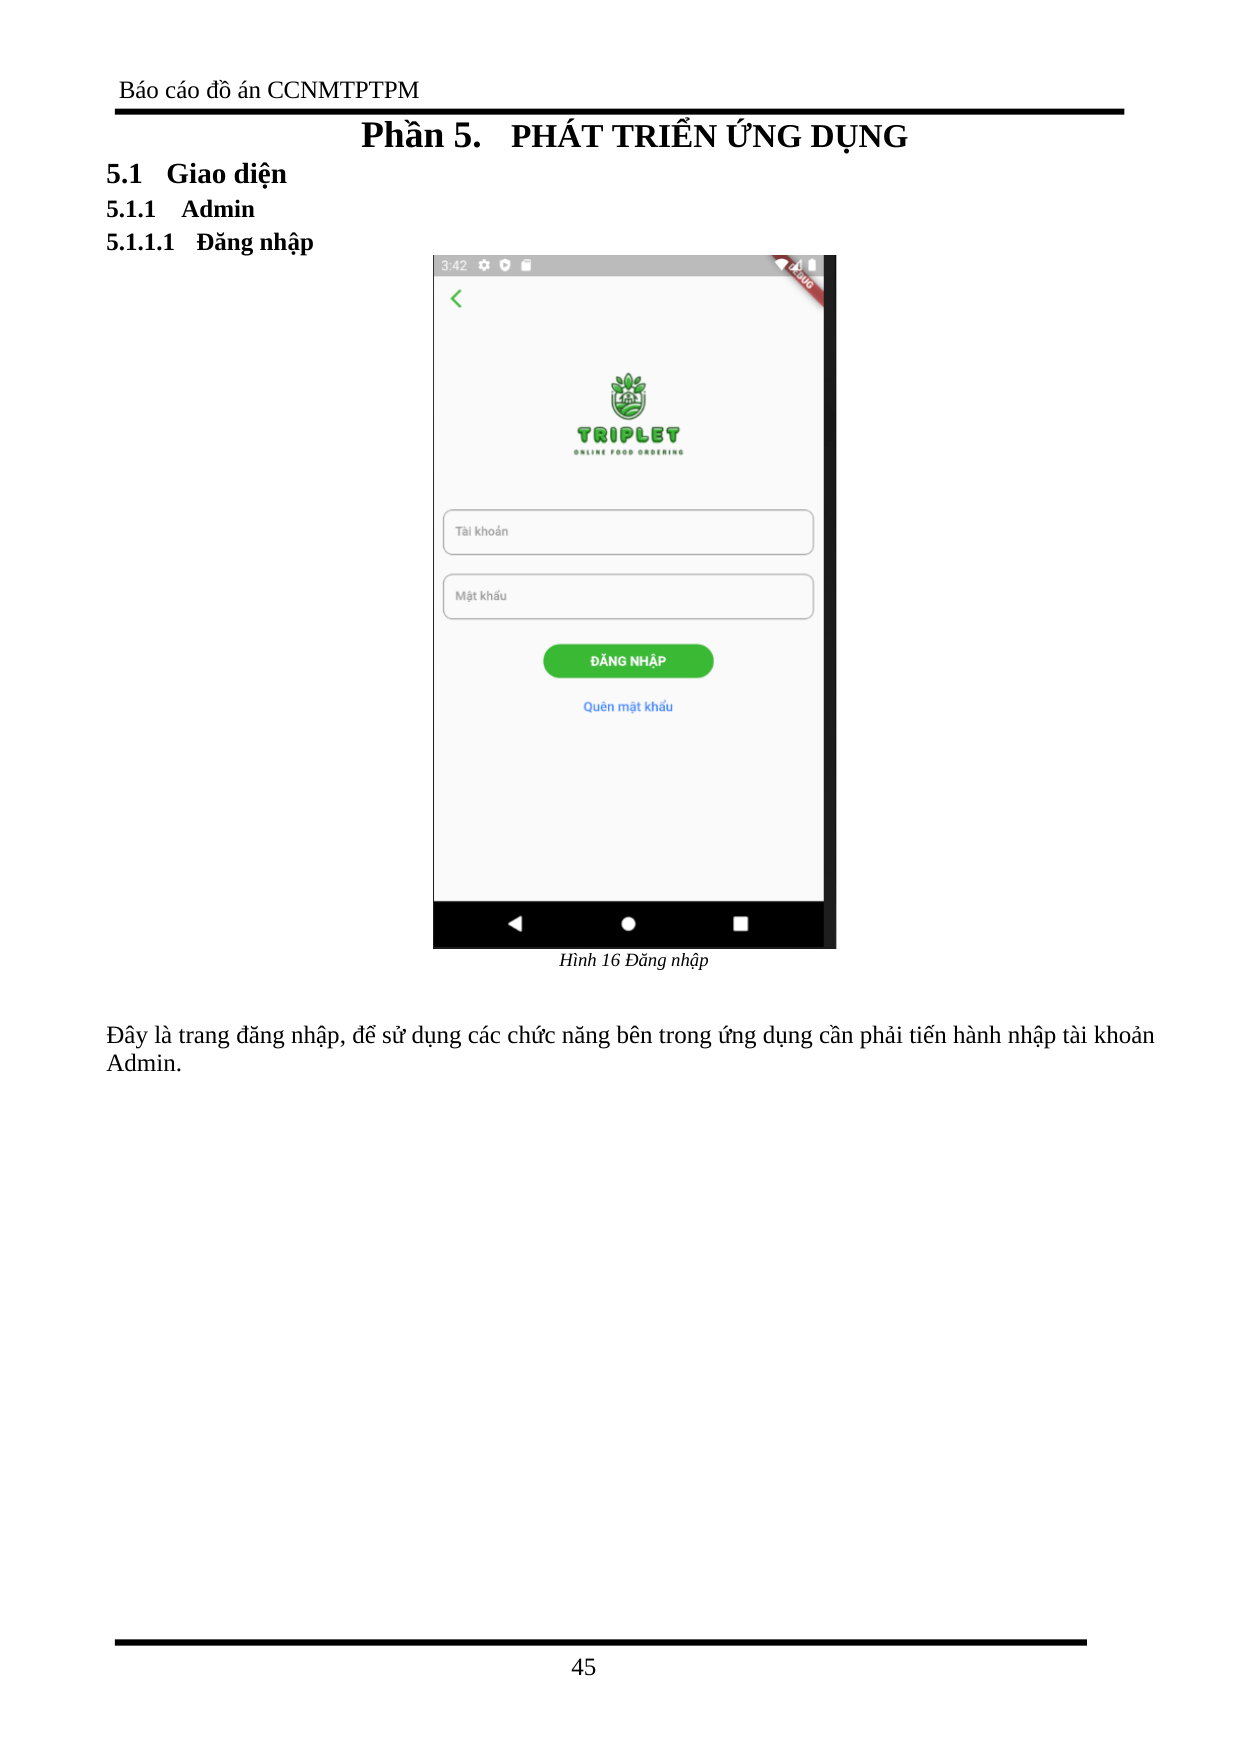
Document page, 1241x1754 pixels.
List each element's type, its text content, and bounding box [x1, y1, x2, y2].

subtitle Admin [106, 194, 1163, 223]
text Đây là trang đăng nhập, để sử dụng các chức năng bên trong ứng dụng cần phải tiến hành nhập tài khoản Admin. [106, 1020, 1163, 1077]
subtitle Giao diện [106, 156, 1163, 190]
picture [433, 255, 837, 949]
subtitle Đăng nhập [106, 227, 1163, 256]
subtitle PHÁT TRIỂN ỨNG DỤNG [106, 112, 1163, 156]
text Hình 16 Đăng nhập [106, 948, 1163, 970]
